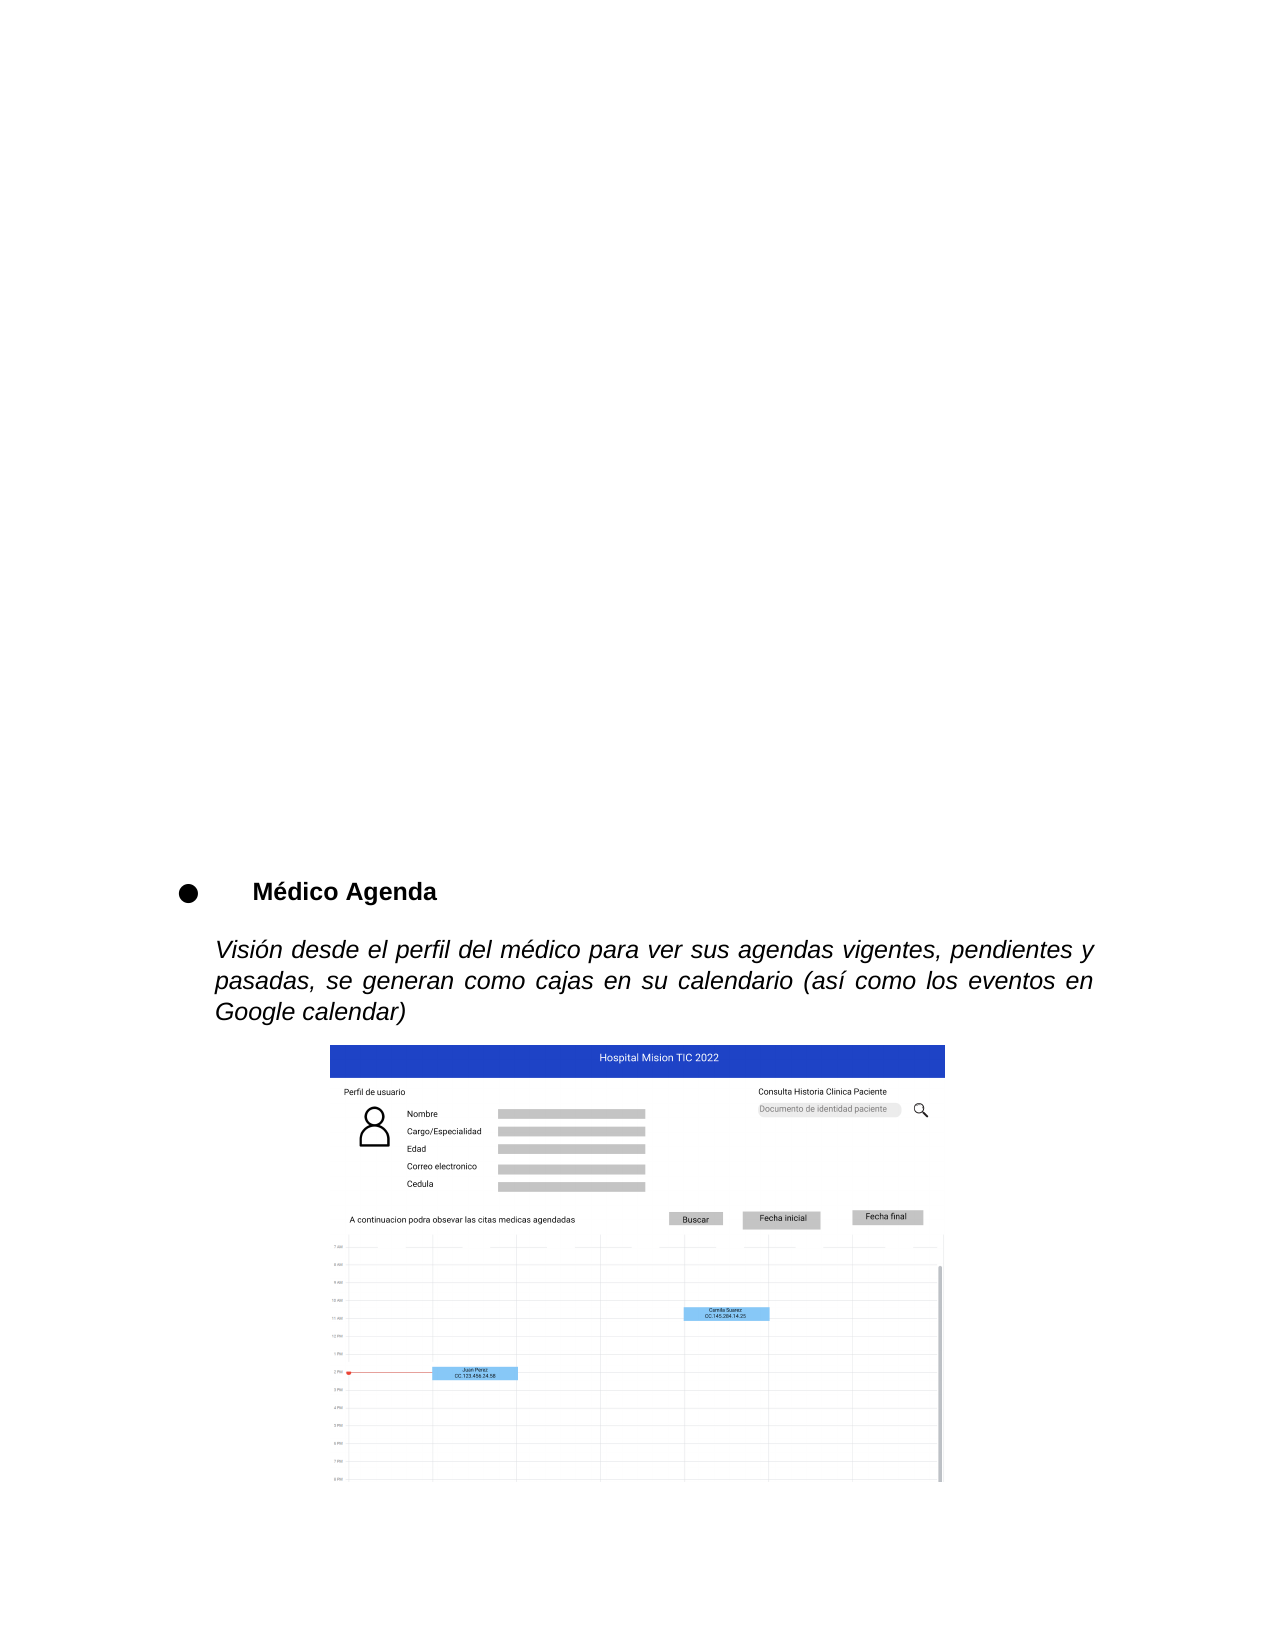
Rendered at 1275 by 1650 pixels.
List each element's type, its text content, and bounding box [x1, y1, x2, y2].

text Visión desde el perfil del médico para ver sus agendas vigentes, pendientes y pasadas, se generan como cajas en su calendario (así como los eventos en Google calendar) [215, 935, 1098, 1026]
list Médico Agenda [177, 863, 1098, 914]
picture [330, 1045, 945, 1482]
